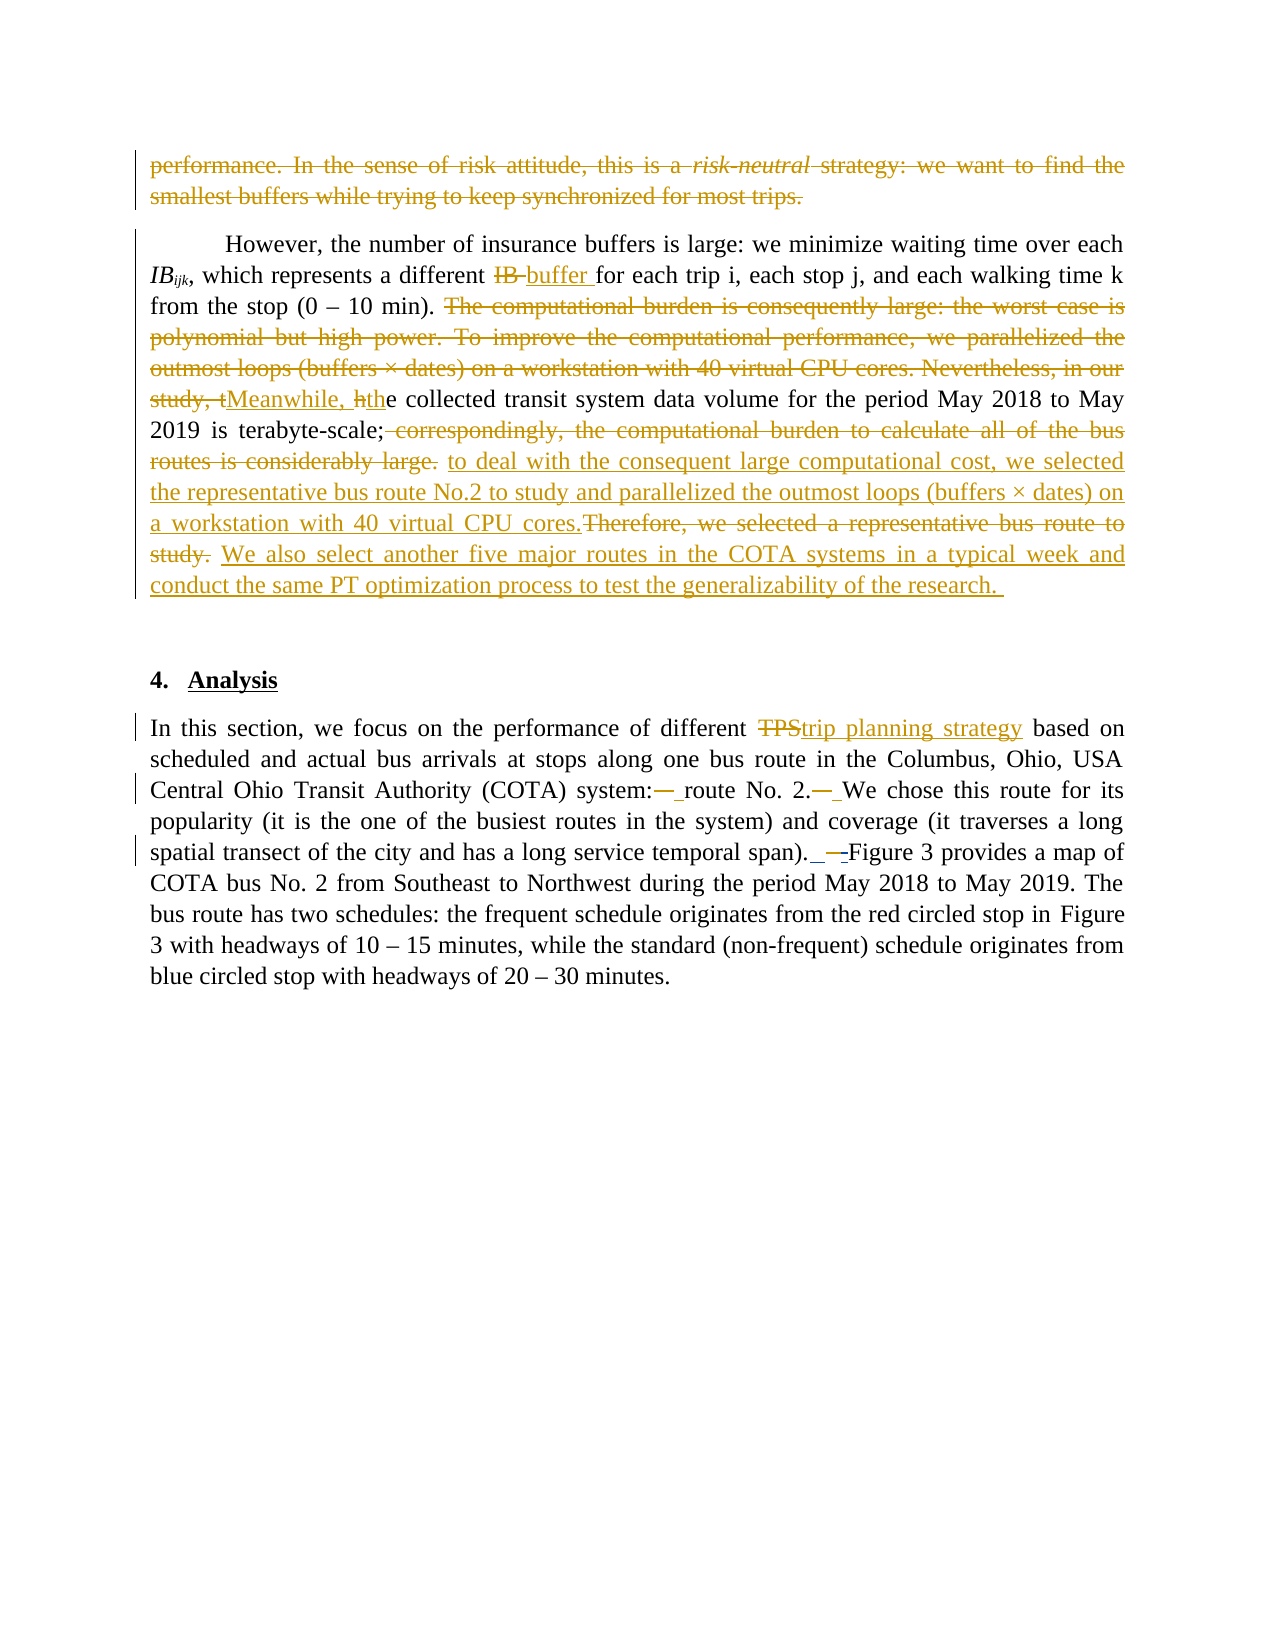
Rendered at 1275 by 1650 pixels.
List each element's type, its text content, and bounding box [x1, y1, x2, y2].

text However, the number of insurance buffers is large: we minimize waiting time over each IBijk, which represents a different for each trip i, each stop j, and each walking time k from the stop (0 – 10 min). e collected transit system data volume for the period May 2018 to May 2019 is terabyte-scale; [150, 503, 1125, 599]
text In this section, we focus on the performance of different based on scheduled and actual bus arrivals at stops along one bus route in the Columbus, Ohio, USA Central Ohio Transit Authority (COTA) system:route No. 2.We chose this route for its popularity (it is the one of the busiest routes in the system) and coverage (it traverses a long spatial transect of the city and has a long service temporal span).Figure 2 provides a map of COTA bus No. 2 from Southeast to Northwest during the period May 2018 to May 2019. The bus route has two schedules: the frequent schedule originates from the red circled stop in Figure 2 with headways of 10 – 15 minutes, while the standard (non-frequent) schedule originates from blue circled stop with headways of 20 – 30 minutes. [150, 713, 1125, 990]
list Analysis [150, 666, 1125, 694]
text However, the number of insurance buffers is large: we minimize waiting time over each IBijk, which represents a different for each trip i, each stop j, and each walking time k from the stop (0 – 10 min). e collected transit system data volume for the period May 2018 to May 2019 is terabyte-scale; [150, 339, 1125, 502]
text However, the number of insurance buffers is large: we minimize waiting time over each IBijk, which represents a different for each trip i, each stop j, and each walking time k from the stop (0 – 10 min). e collected transit system data volume for the period May 2018 to May 2019 is terabyte-scale; [150, 229, 1125, 337]
